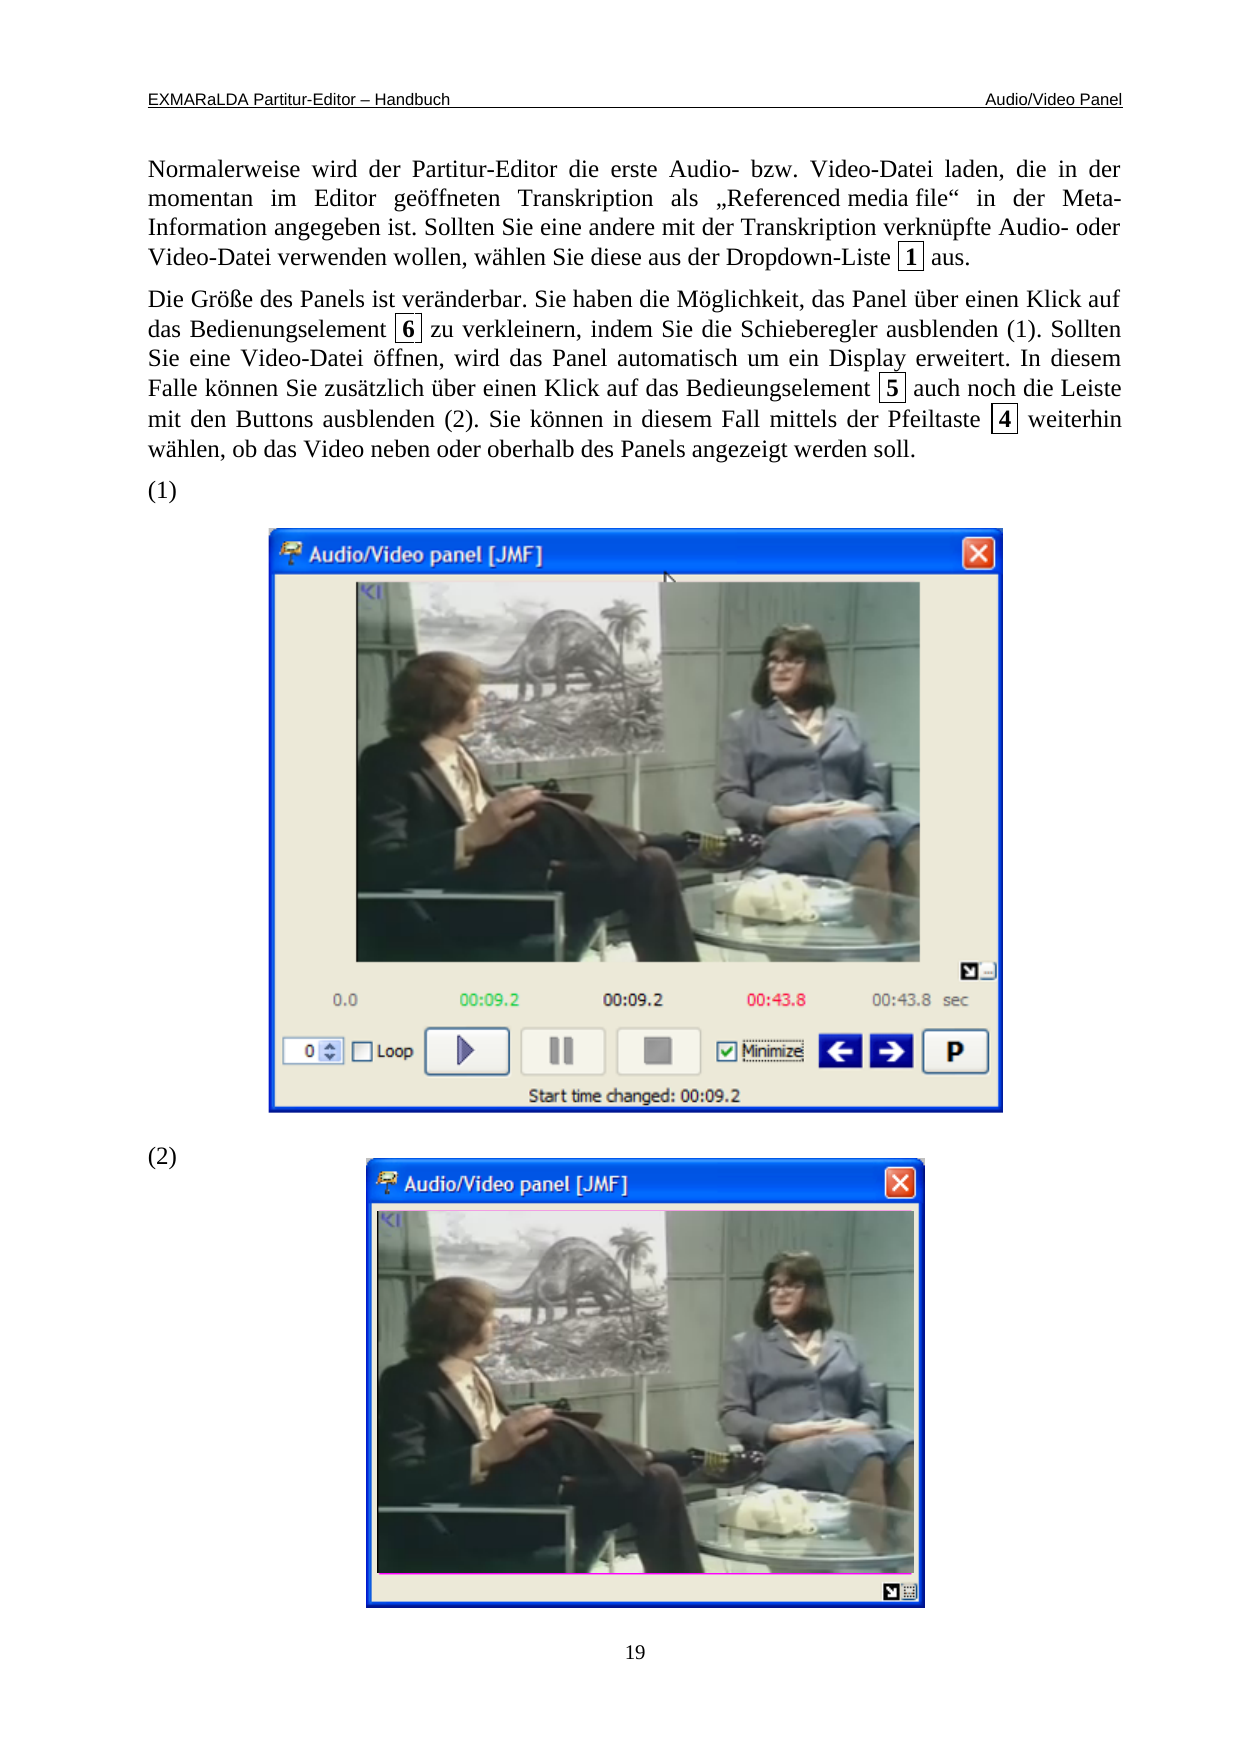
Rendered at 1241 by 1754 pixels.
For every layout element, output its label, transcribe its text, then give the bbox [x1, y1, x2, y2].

text Normalerweise wird der Partitur-Editor die erste Audio- bzw. Video-Datei laden, die in der momentan im Editor geöffneten Transkription als „Referenced media file“ in der Meta-Information angegeben ist. Sollten Sie eine andere mit der Transkription verknüpfte Audio- oder Video-Datei verwenden wollen, wählen Sie diese aus der Dropdown-Liste 1 aus. [148, 154, 1122, 271]
picture [266, 528, 1003, 1116]
text (2) [148, 1141, 1122, 1169]
text (1) [148, 475, 1122, 504]
text Die Größe des Panels ist veränderbar. Sie haben die Möglichkeit, das Panel über einen Klick auf das Bedienungselement 6 zu verkleinern, indem Sie die Schieberegler ausblenden (1). Sollten Sie eine Video-Datei öffnen, wird das Panel automatisch um ein Display erweitert. In diesem Falle können Sie zusätzlich über einen Klick auf das Bedieungselement 5 auch noch die Leiste mit den Buttons ausblenden (2). Sie können in diesem Fall mittels der Pfeiltaste 4 weiterhin wählen, ob das Video neben oder oberhalb des Panels angezeigt werden soll. [148, 284, 1122, 463]
picture [366, 1169, 925, 1608]
